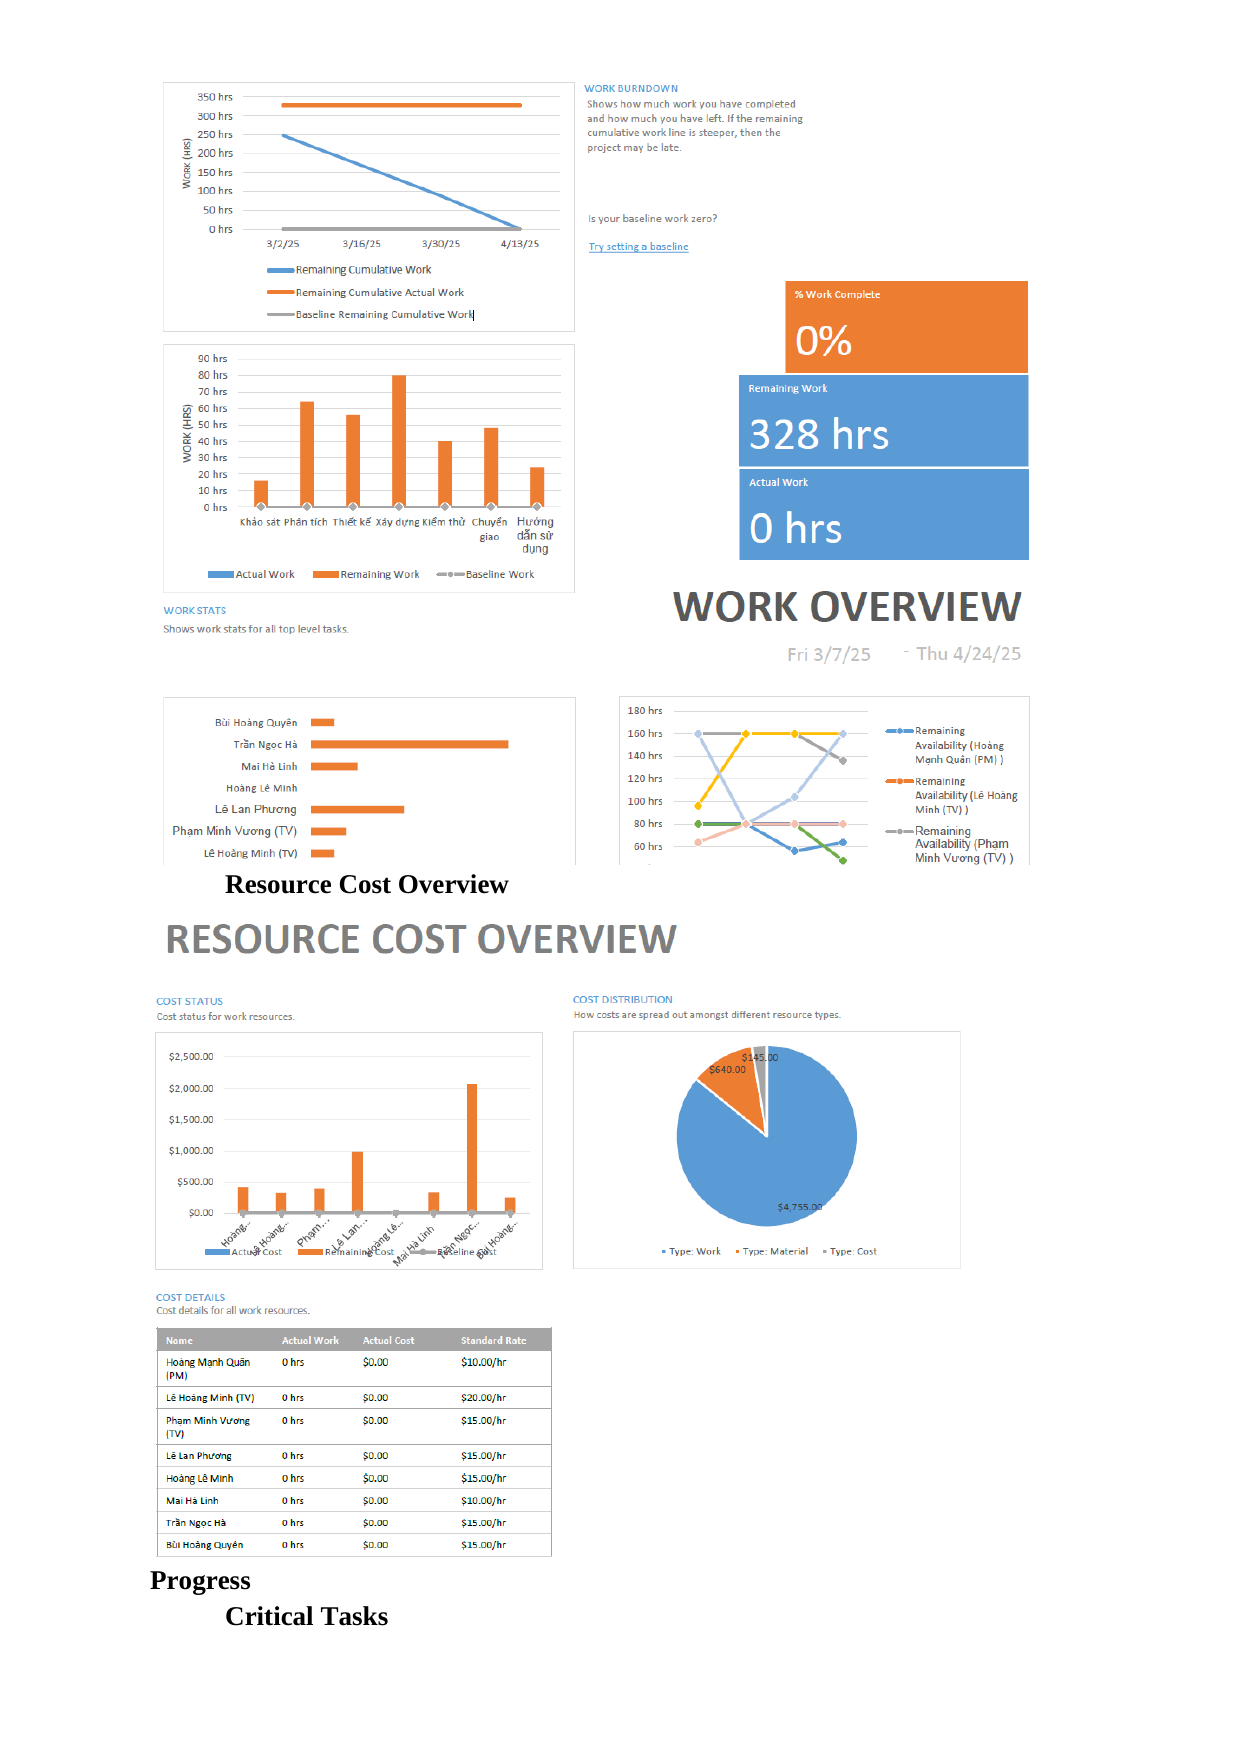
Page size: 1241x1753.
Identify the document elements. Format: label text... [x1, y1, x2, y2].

text Progress [150, 1564, 1165, 1595]
text Resource Cost Overview [150, 868, 1165, 899]
text Critical Tasks [150, 1600, 1165, 1631]
picture [150, 904, 1095, 1561]
picture [150, 75, 1107, 865]
